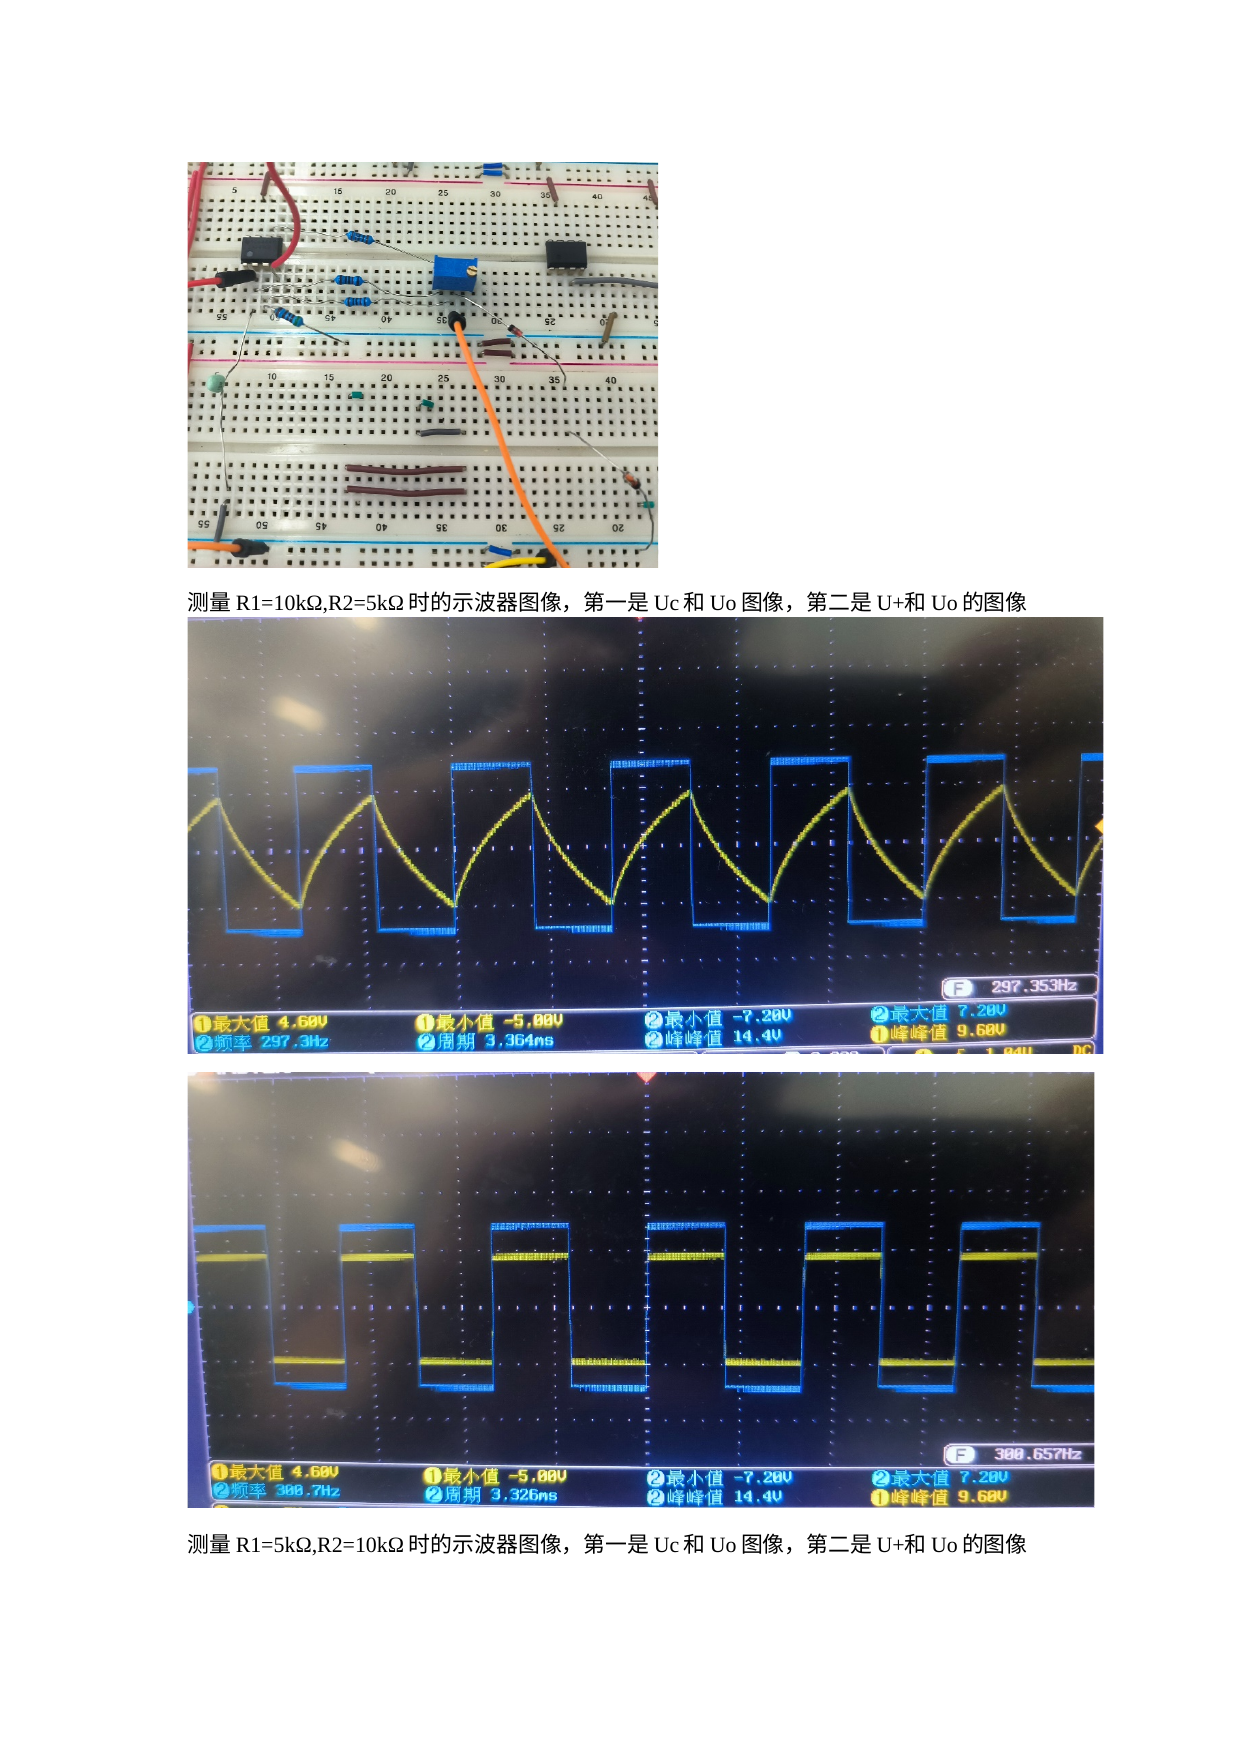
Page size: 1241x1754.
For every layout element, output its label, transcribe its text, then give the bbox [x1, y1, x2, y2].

text 测量R1=10kΩ,R2=5kΩ时的示波器图像，第一是Uc和Uo图像，第二是U+和Uo的图像 [187, 584, 1053, 617]
picture [187, 1072, 1095, 1508]
picture [187, 617, 1104, 1054]
picture [187, 162, 659, 568]
text 测量R1=5kΩ,R2=10kΩ时的示波器图像，第一是Uc和Uo图像，第二是U+和Uo的图像 [187, 1527, 1053, 1559]
